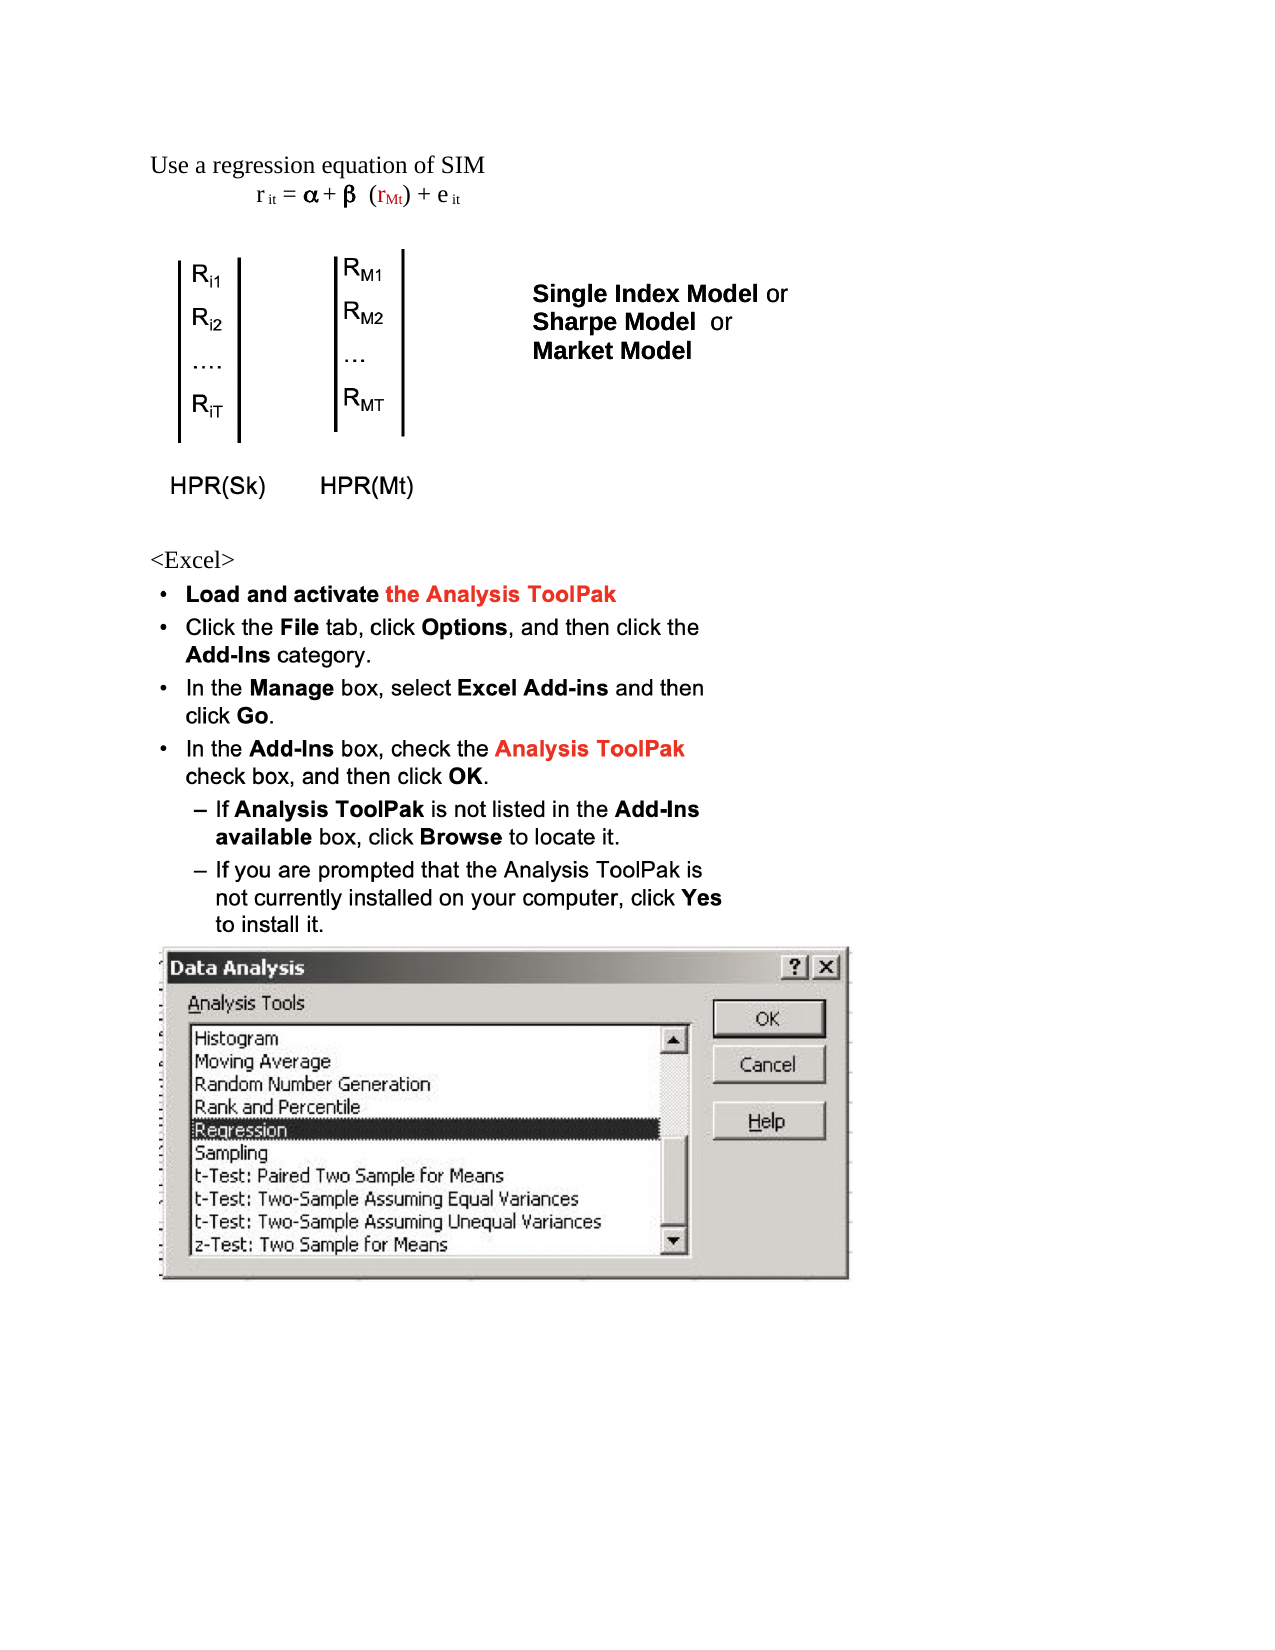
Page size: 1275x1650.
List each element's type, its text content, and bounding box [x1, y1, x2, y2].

text <Excel> [150, 545, 1125, 573]
text Use a regression equation of SIM [150, 150, 1125, 179]
text r it = + (rMt) + e it [150, 179, 1125, 207]
picture [150, 236, 446, 516]
picture [150, 573, 861, 1288]
